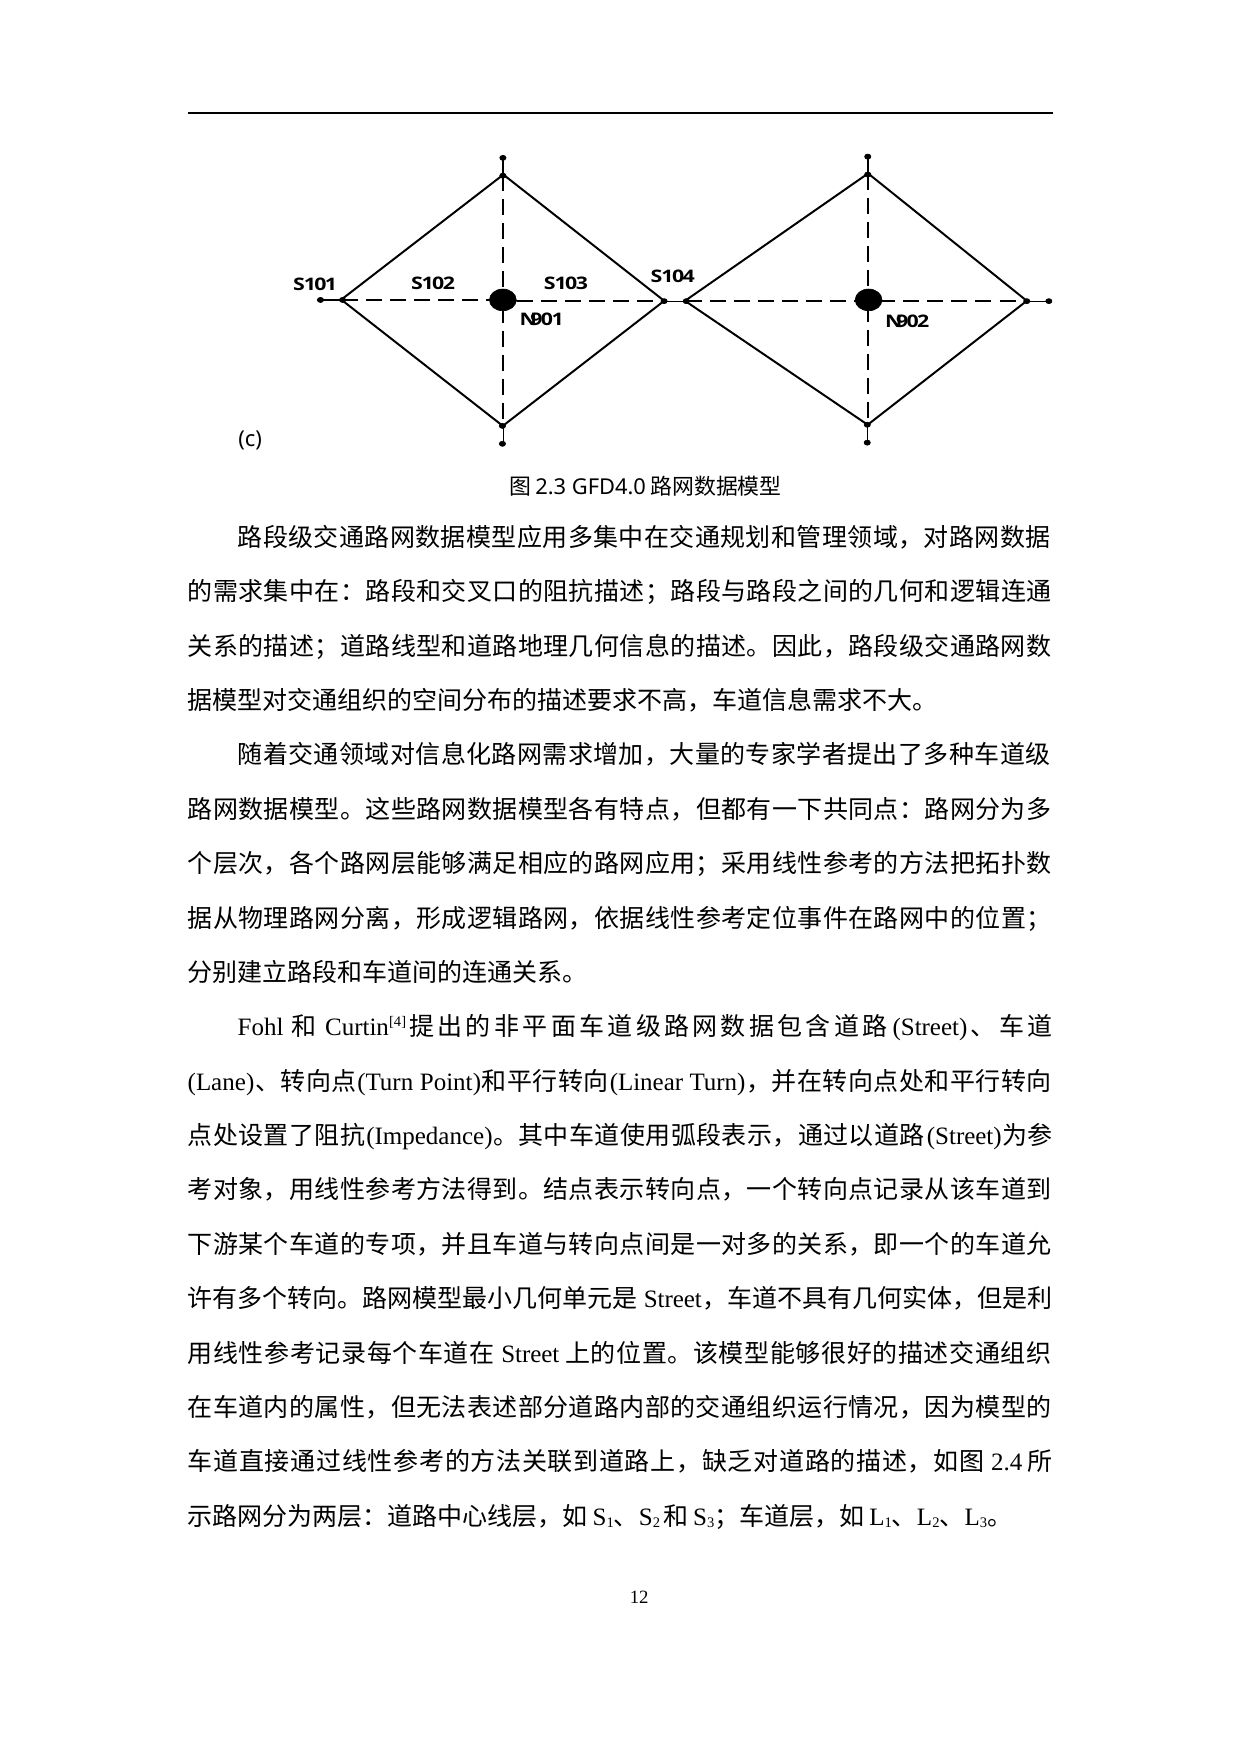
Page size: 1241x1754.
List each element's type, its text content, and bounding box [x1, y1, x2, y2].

text 随着交通领域对信息化路网需求增加，大量的专家学者提出了多种车道级路网数据模型。这些路网数据模型各有特点，但都有一下共同点：路网分为多个层次，各个路网层能够满足相应的路网应用；采用线性参考的方法把拓扑数据从物理路网分离，形成逻辑路网，依据线性参考定位事件在路网中的位置；分别建立路段和车道间的连通关系。 [187, 735, 1053, 989]
text 图2.3 GFD4.0路网数据模型 [187, 469, 1053, 501]
text Fohl和Curtin[4]提出的非平面车道级路网数据包含道路(Street)、车道(Lane)、转向点(Turn Point)和平行转向(Linear Turn)，并在转向点处和平行转向点处设置了阻抗(Impedance)。其中车道使用弧段表示，通过以道路(Street)为参考对象，用线性参考方法得到。结点表示转向点，一个转向点记录从该车道到下游某个车道的专项，并且车道与转向点间是一对多的关系，即一个的车道允许有多个转向。路网模型最小几何单元是Street，车道不具有几何实体，但是利用线性参考记录每个车道在Street上的位置。该模型能够很好的描述交通组织在车道内的属性，但无法表述部分道路内部的交通组织运行情况，因为模型的车道直接通过线性参考的方法关联到道路上，缺乏对道路的描述，如图2.4所示路网分为两层：道路中心线层，如S1、S2和S3；车道层，如L1、L2、L3。 [187, 1007, 1053, 1532]
text 路段级交通路网数据模型应用多集中在交通规划和管理领域，对路网数据的需求集中在：路段和交叉口的阻抗描述；路段与路段之间的几何和逻辑连通关系的描述；道路线型和道路地理几何信息的描述。因此，路段级交通路网数据模型对交通组织的空间分布的描述要求不高，车道信息需求不大。 [187, 517, 1053, 717]
